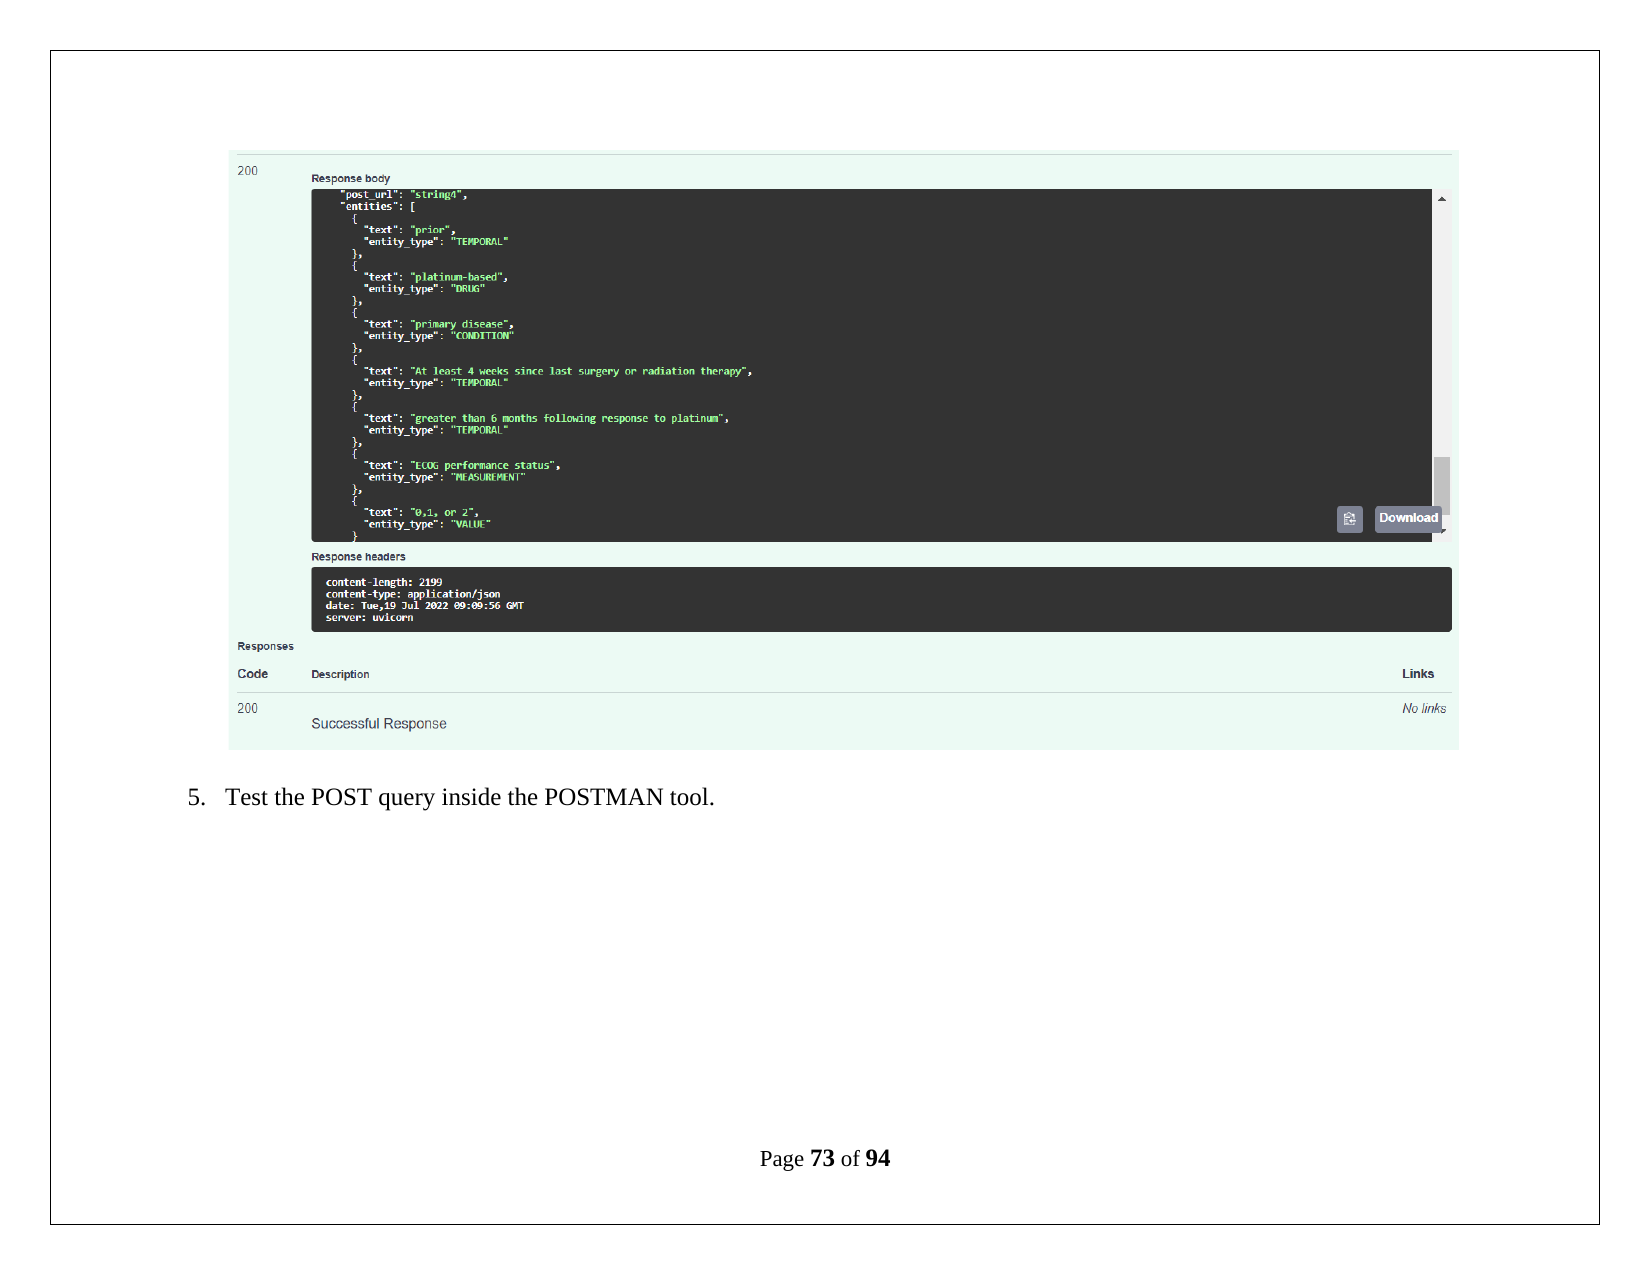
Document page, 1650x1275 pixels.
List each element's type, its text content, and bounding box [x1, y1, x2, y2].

list Test the POST query inside the POSTMAN tool. [187, 782, 1500, 811]
picture [228, 150, 1459, 750]
